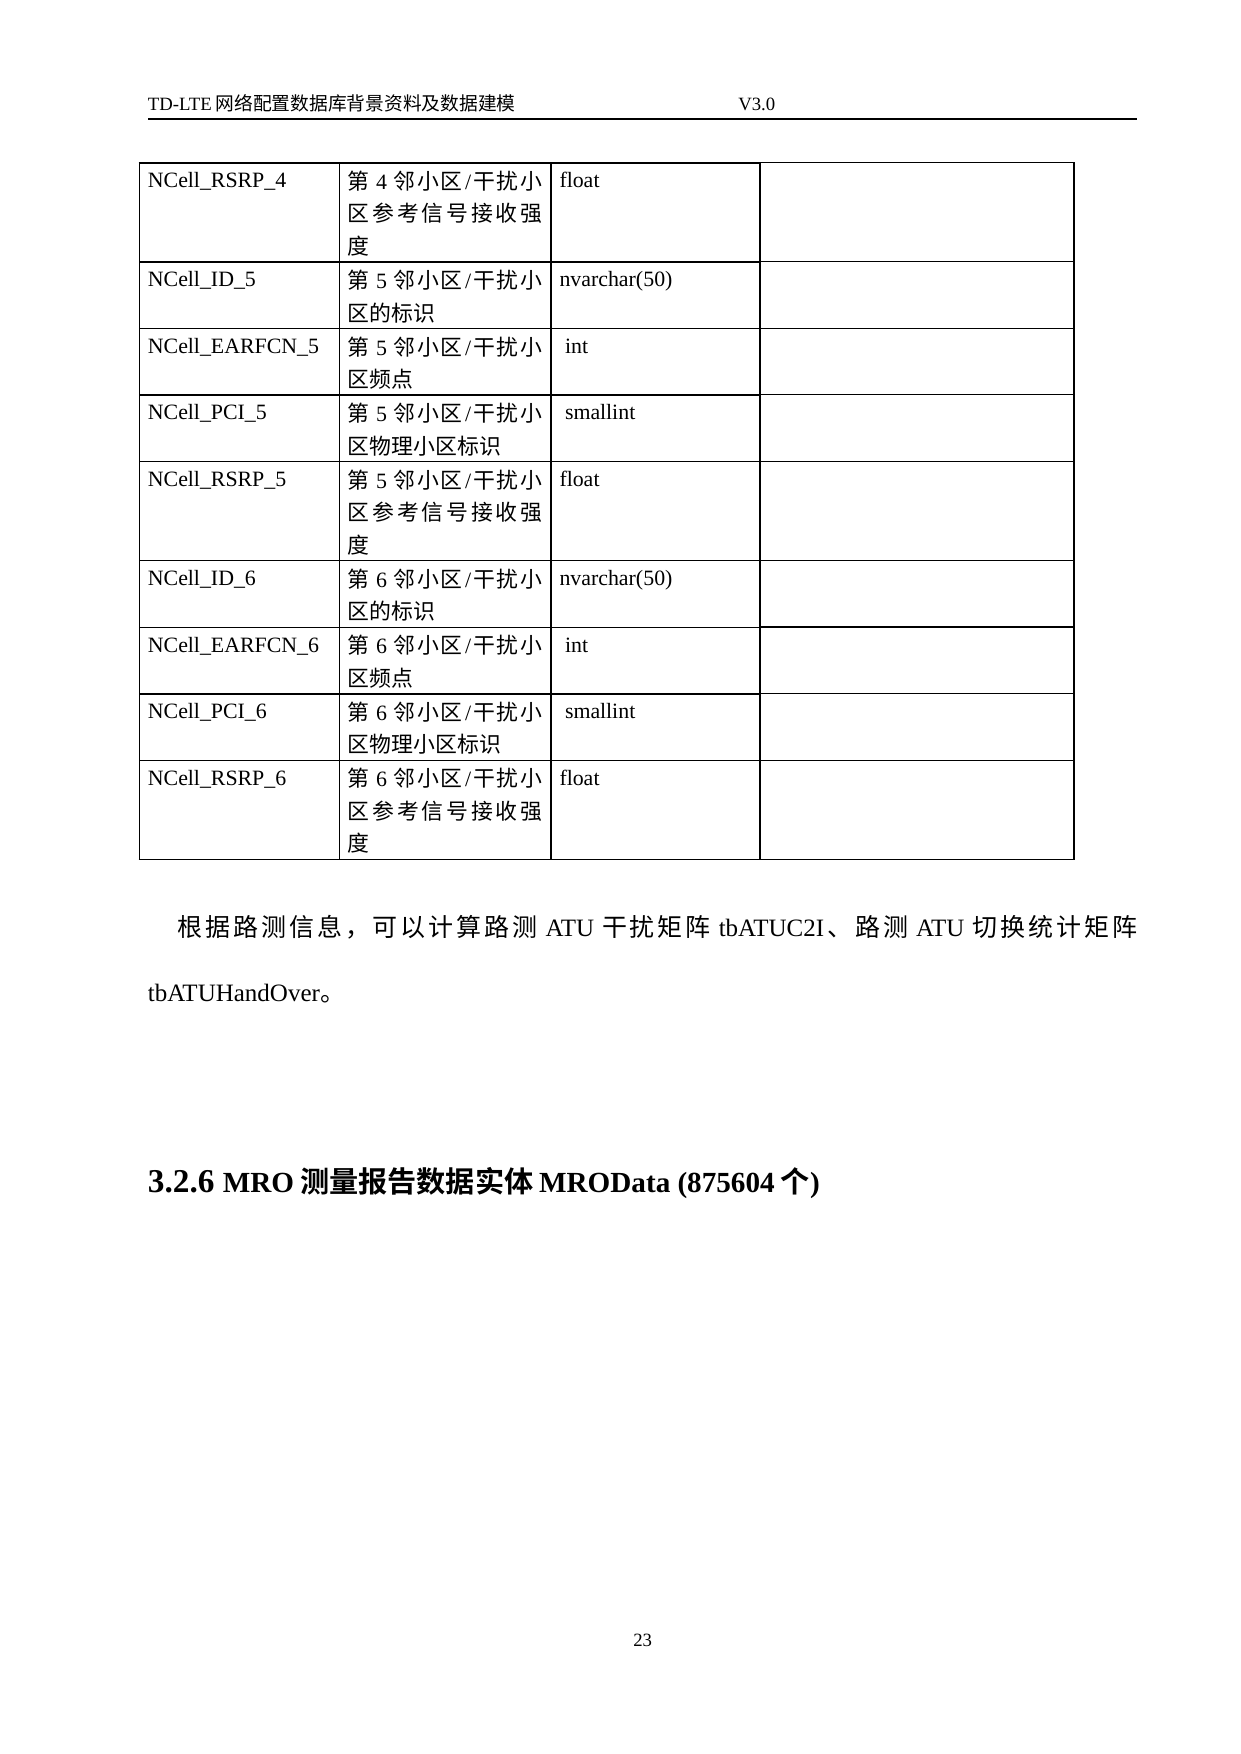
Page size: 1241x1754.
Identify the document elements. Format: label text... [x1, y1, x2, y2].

table_cell 第5邻小区/干扰小区的标识 [340, 263, 550, 328]
table_cell [761, 395, 1073, 461]
table_cell [761, 761, 1073, 858]
table_cell smallint [552, 695, 759, 759]
table_cell [761, 262, 1073, 328]
table_cell nvarchar(50) [552, 561, 759, 626]
table_cell 第6邻小区/干扰小区参考信号接收强度 [340, 761, 550, 858]
text 根据路测信息，可以计算路测ATU干扰矩阵tbATUC2I、路测ATU切换统计矩阵tbATUHandOver。 [148, 893, 1137, 1023]
table_cell NCell_EARFCN_5 [140, 329, 339, 394]
table_cell nvarchar(50) [552, 263, 759, 328]
table_cell 第6邻小区/干扰小区物理小区标识 [340, 695, 550, 759]
table_cell 第5邻小区/干扰小区频点 [340, 329, 550, 394]
table_cell float [552, 164, 759, 261]
table_cell [761, 329, 1073, 394]
table_cell float [552, 462, 759, 560]
table_cell NCell_RSRP_5 [140, 462, 339, 560]
table_cell [761, 628, 1073, 693]
table_cell int [552, 628, 759, 693]
table_cell NCell_PCI_5 [140, 396, 339, 461]
table_cell NCell_ID_6 [140, 561, 339, 626]
table_cell 第5邻小区/干扰小区参考信号接收强度 [340, 462, 550, 560]
table_cell [761, 694, 1073, 759]
table_cell [761, 462, 1073, 560]
table_cell NCell_RSRP_4 [140, 164, 339, 261]
table_cell 第4邻小区/干扰小区参考信号接收强度 [340, 164, 550, 261]
subtitle MRO测量报告数据实体MROData (875604个) [148, 1147, 1137, 1212]
table_cell [761, 561, 1073, 626]
table_cell 第6邻小区/干扰小区频点 [340, 628, 550, 693]
table_cell [761, 163, 1073, 261]
table_cell smallint [552, 396, 759, 461]
table_cell NCell_RSRP_6 [140, 761, 339, 858]
table_cell 第6邻小区/干扰小区的标识 [340, 561, 550, 626]
table_cell float [552, 761, 759, 858]
table_cell NCell_EARFCN_6 [140, 628, 339, 693]
table_cell NCell_PCI_6 [140, 695, 339, 759]
table_cell 第5邻小区/干扰小区物理小区标识 [340, 396, 550, 461]
table_cell NCell_ID_5 [140, 263, 339, 328]
table_cell int [552, 329, 759, 394]
